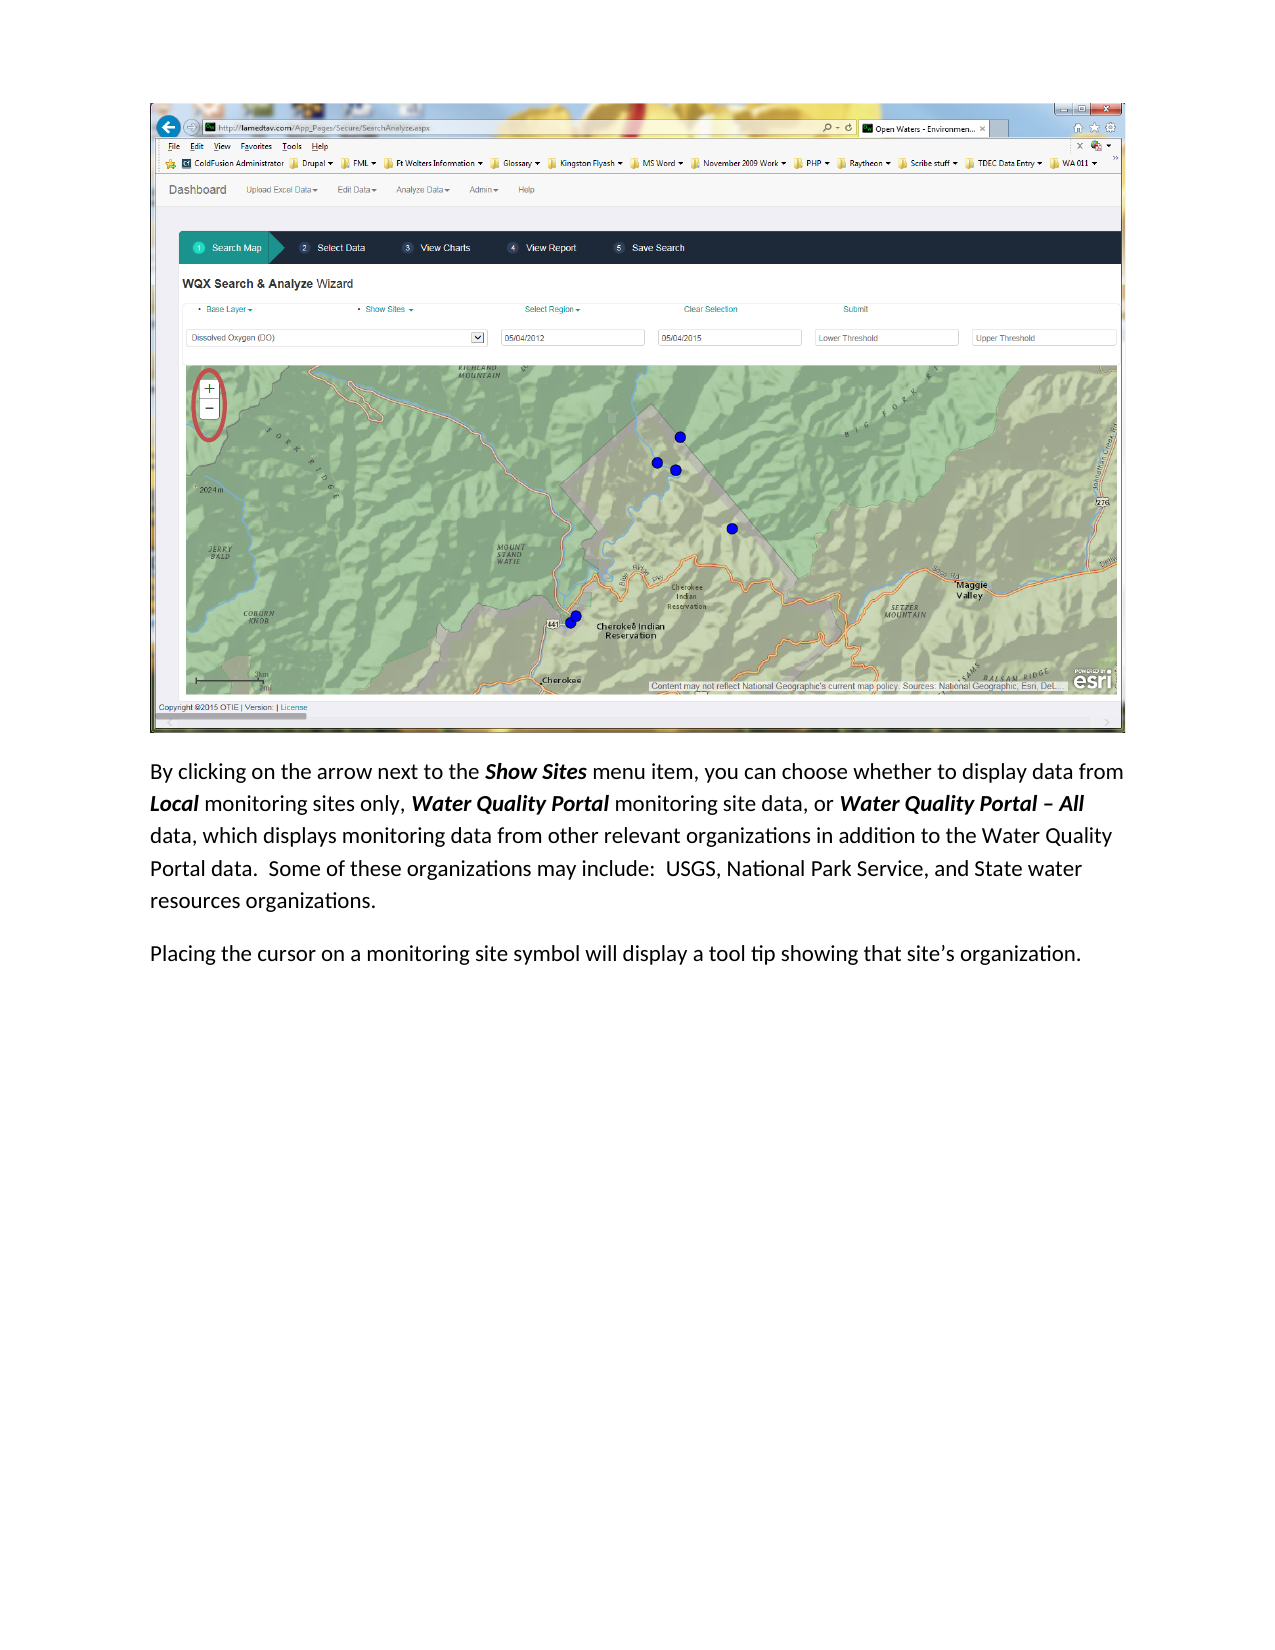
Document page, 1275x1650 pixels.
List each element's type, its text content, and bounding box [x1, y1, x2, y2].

picture [150, 103, 1125, 733]
text By clicking on the arrow next to the Show Sites menu item, you can choose whether to display data from Local monitoring sites only, Water Quality Portal monitoring site data, or Water Quality Portal – All data, which displays monitoring data from other relevant organizations in addition to the Water Quality Portal data. Some of these organizations may include: USGS, National Park Service, and State water resources organizations. [150, 757, 1125, 914]
text Placing the cursor on a monitoring site symbol will display a tool tip showing that site’s organization. [150, 939, 1125, 967]
